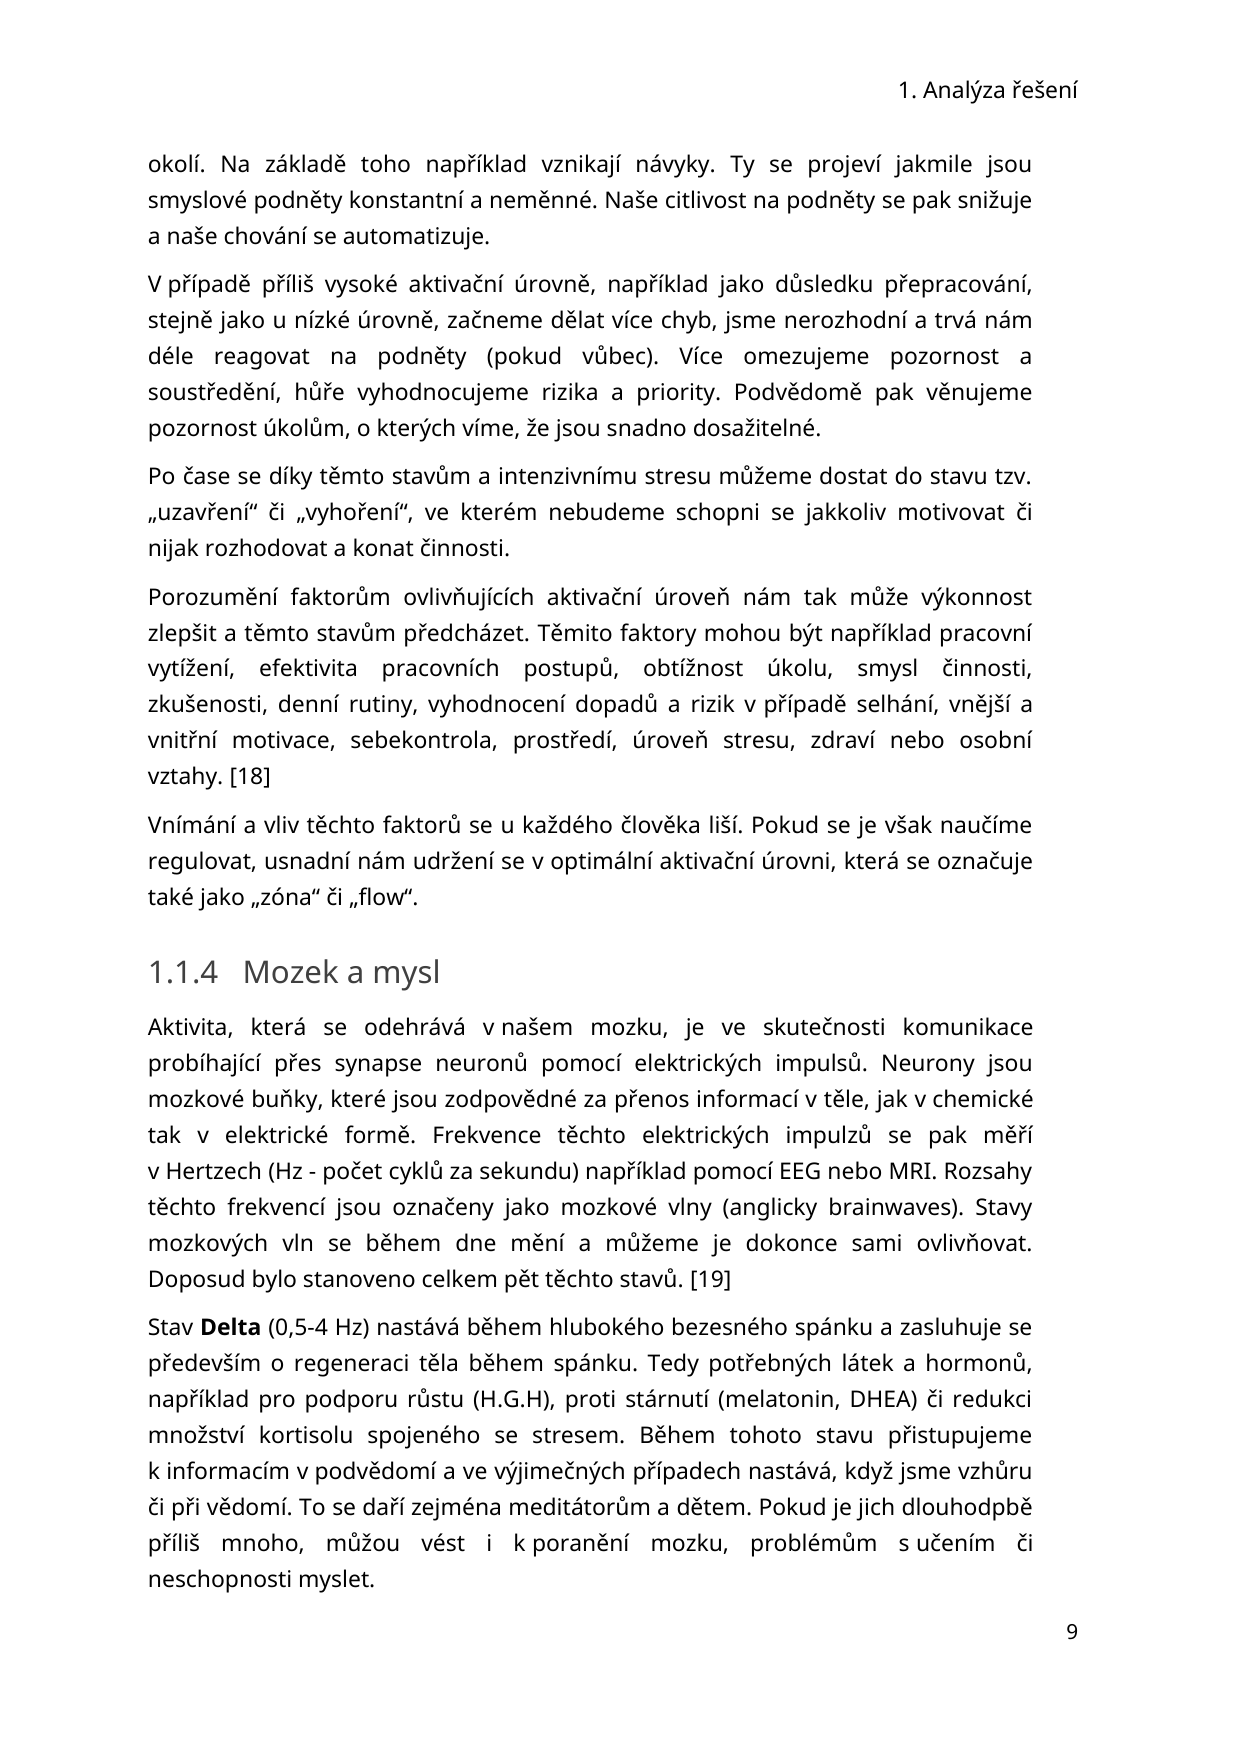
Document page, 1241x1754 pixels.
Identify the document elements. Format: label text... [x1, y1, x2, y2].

text Vnímání a vliv těchto faktorů se u každého člověka liší. Pokud se je však naučíme regulovat, usnadní nám udržení se v optimální aktivační úrovni, která se označuje také jako „zóna“ či „flow“. [148, 809, 1033, 912]
text Aktivita, která se odehrává v našem mozku, je ve skutečnosti komunikace probíhající přes synapse neuronů pomocí elektrických impulsů. Neurony jsou mozkové buňky, které jsou zodpovědné za přenos informací v těle, jak v chemické tak v elektrické formě. Frekvence těchto elektrických impulzů se pak měří v Hertzech (Hz - počet cyklů za sekundu) například pomocí EEG nebo MRI. Rozsahy těchto frekvencí jsou označeny jako mozkové vlny (anglicky brainwaves). Stavy mozkových vln se během dne mění a můžeme je dokonce sami ovlivňovat. Doposud bylo stanoveno celkem pět těchto stavů. [19] [148, 1011, 1033, 1294]
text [148, 148, 1033, 251]
text Stav Delta (0,5-4 Hz) nastává během hlubokého bezesného spánku a zasluhuje se především o regeneraci těla během spánku. Tedy potřebných látek a hormonů, například pro podporu růstu (H.G.H), proti stárnutí (melatonin, DHEA) či redukci množství kortisolu spojeného se stresem. Během tohoto stavu přistupujeme k informacím v podvědomí a ve výjimečných případech nastává, když jsme vzhůru či při vědomí. To se daří zejména meditátorům a dětem. Pokud je jich dlouhodpbě příliš mnoho, můžou vést i k poranění mozku, problémům s učením či neschopnosti myslet. [148, 1311, 1033, 1594]
subtitle Mozek a mysl [148, 950, 1033, 992]
text Po čase se díky těmto stavům a intenzivnímu stresu můžeme dostat do stavu tzv. „uzavření“ či „vyhoření“, ve kterém nebudeme schopni se jakkoliv motivovat či nijak rozhodovat a konat činnosti. [148, 460, 1033, 563]
text Porozumění faktorům ovlivňujících aktivační úroveň nám tak může výkonnost zlepšit a těmto stavům předcházet. Těmito faktory mohou být například pracovní vytížení, efektivita pracovních postupů, obtížnost úkolu, smysl činnosti, zkušenosti, denní rutiny, vyhodnocení dopadů a rizik v případě selhání, vnější a vnitřní motivace, sebekontrola, prostředí, úroveň stresu, zdraví nebo osobní vztahy. [18] [148, 581, 1033, 791]
text V případě příliš vysoké aktivační úrovně, například jako důsledku přepracování, stejně jako u nízké úrovně, začneme dělat více chyb, jsme nerozhodní a trvá nám déle reagovat na podněty (pokud vůbec). Více omezujeme pozornost a soustředění, hůře vyhodnocujeme rizika a priority. Podvědomě pak věnujeme pozornost úkolům, o kterých víme, že jsou snadno dosažitelné. [148, 268, 1033, 443]
